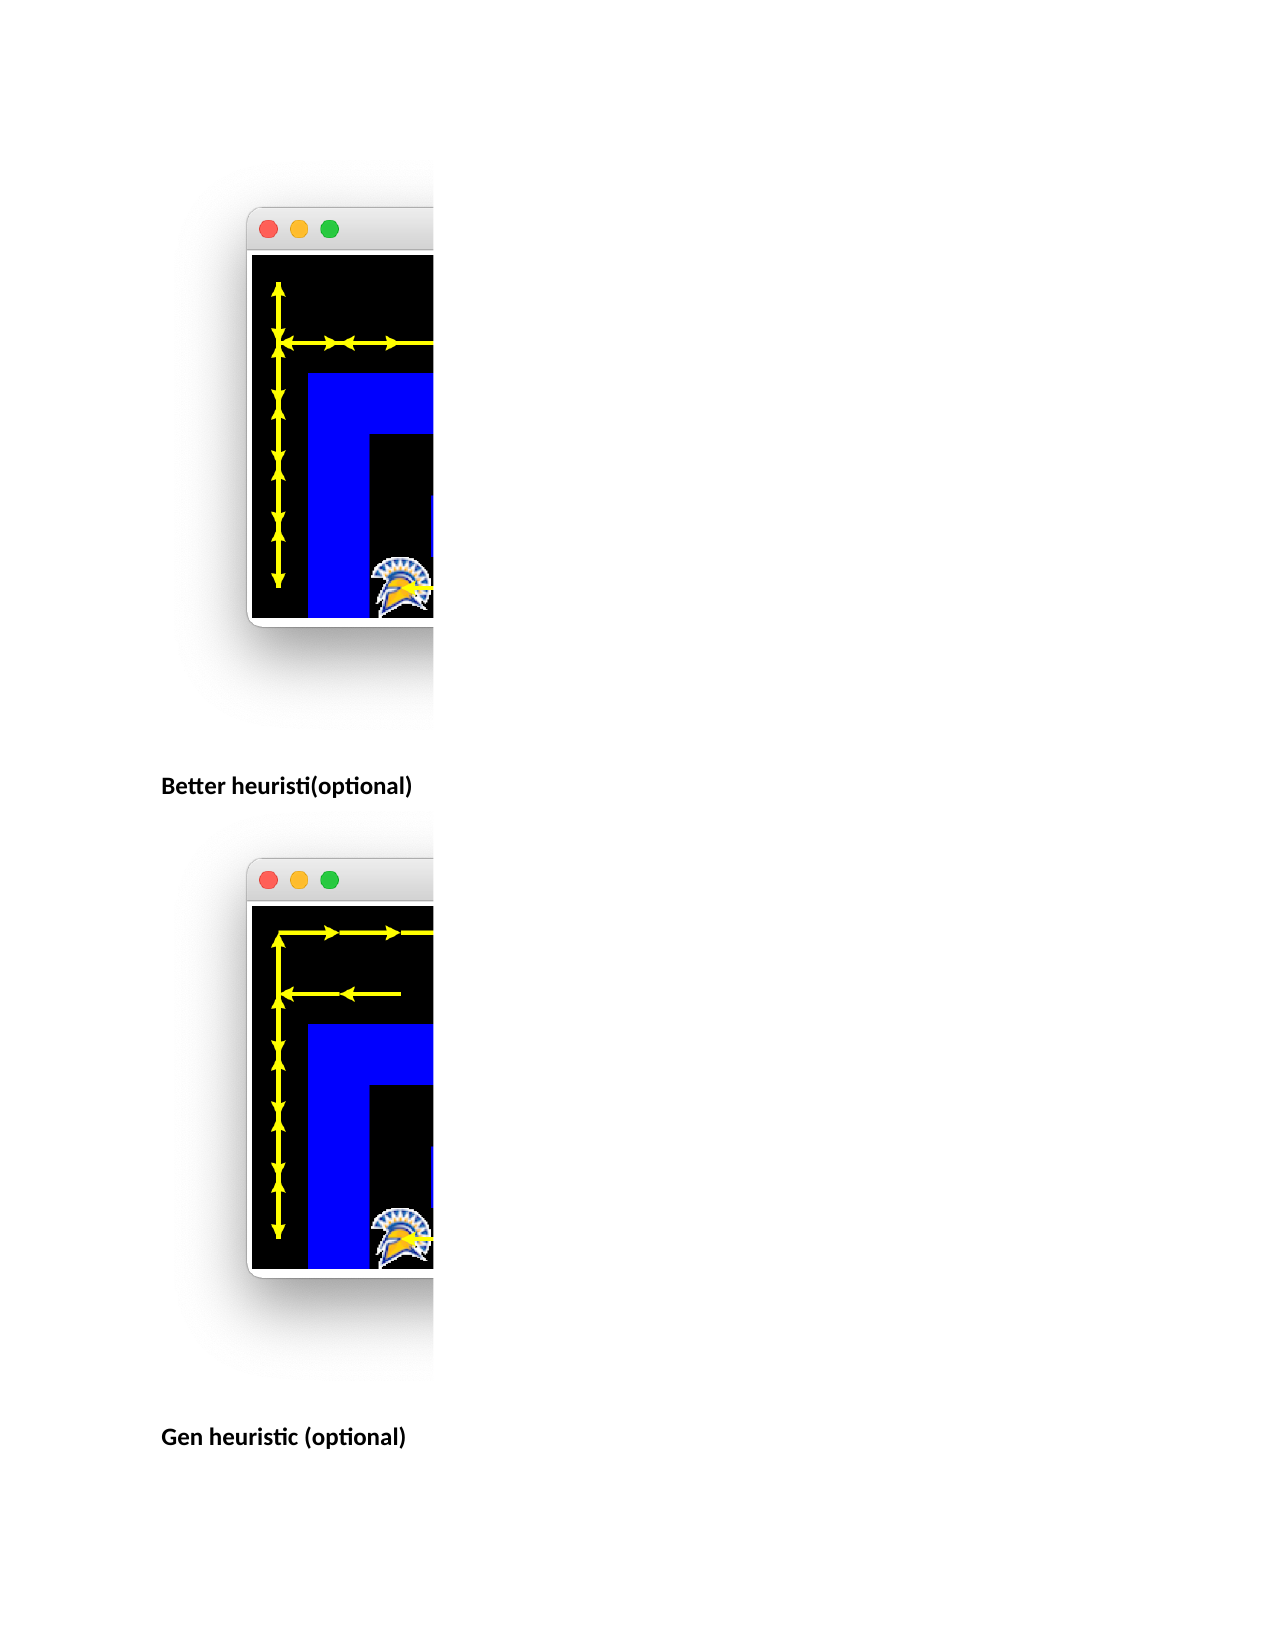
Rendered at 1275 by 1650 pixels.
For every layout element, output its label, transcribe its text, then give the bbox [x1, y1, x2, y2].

picture [161, 801, 434, 1391]
table_cell Gen heuristic (optional) [150, 1421, 433, 1482]
table_cell Better heuristi(optional) [150, 770, 433, 1421]
picture [161, 150, 434, 740]
table_cell Simple heuristic [150, 150, 433, 770]
